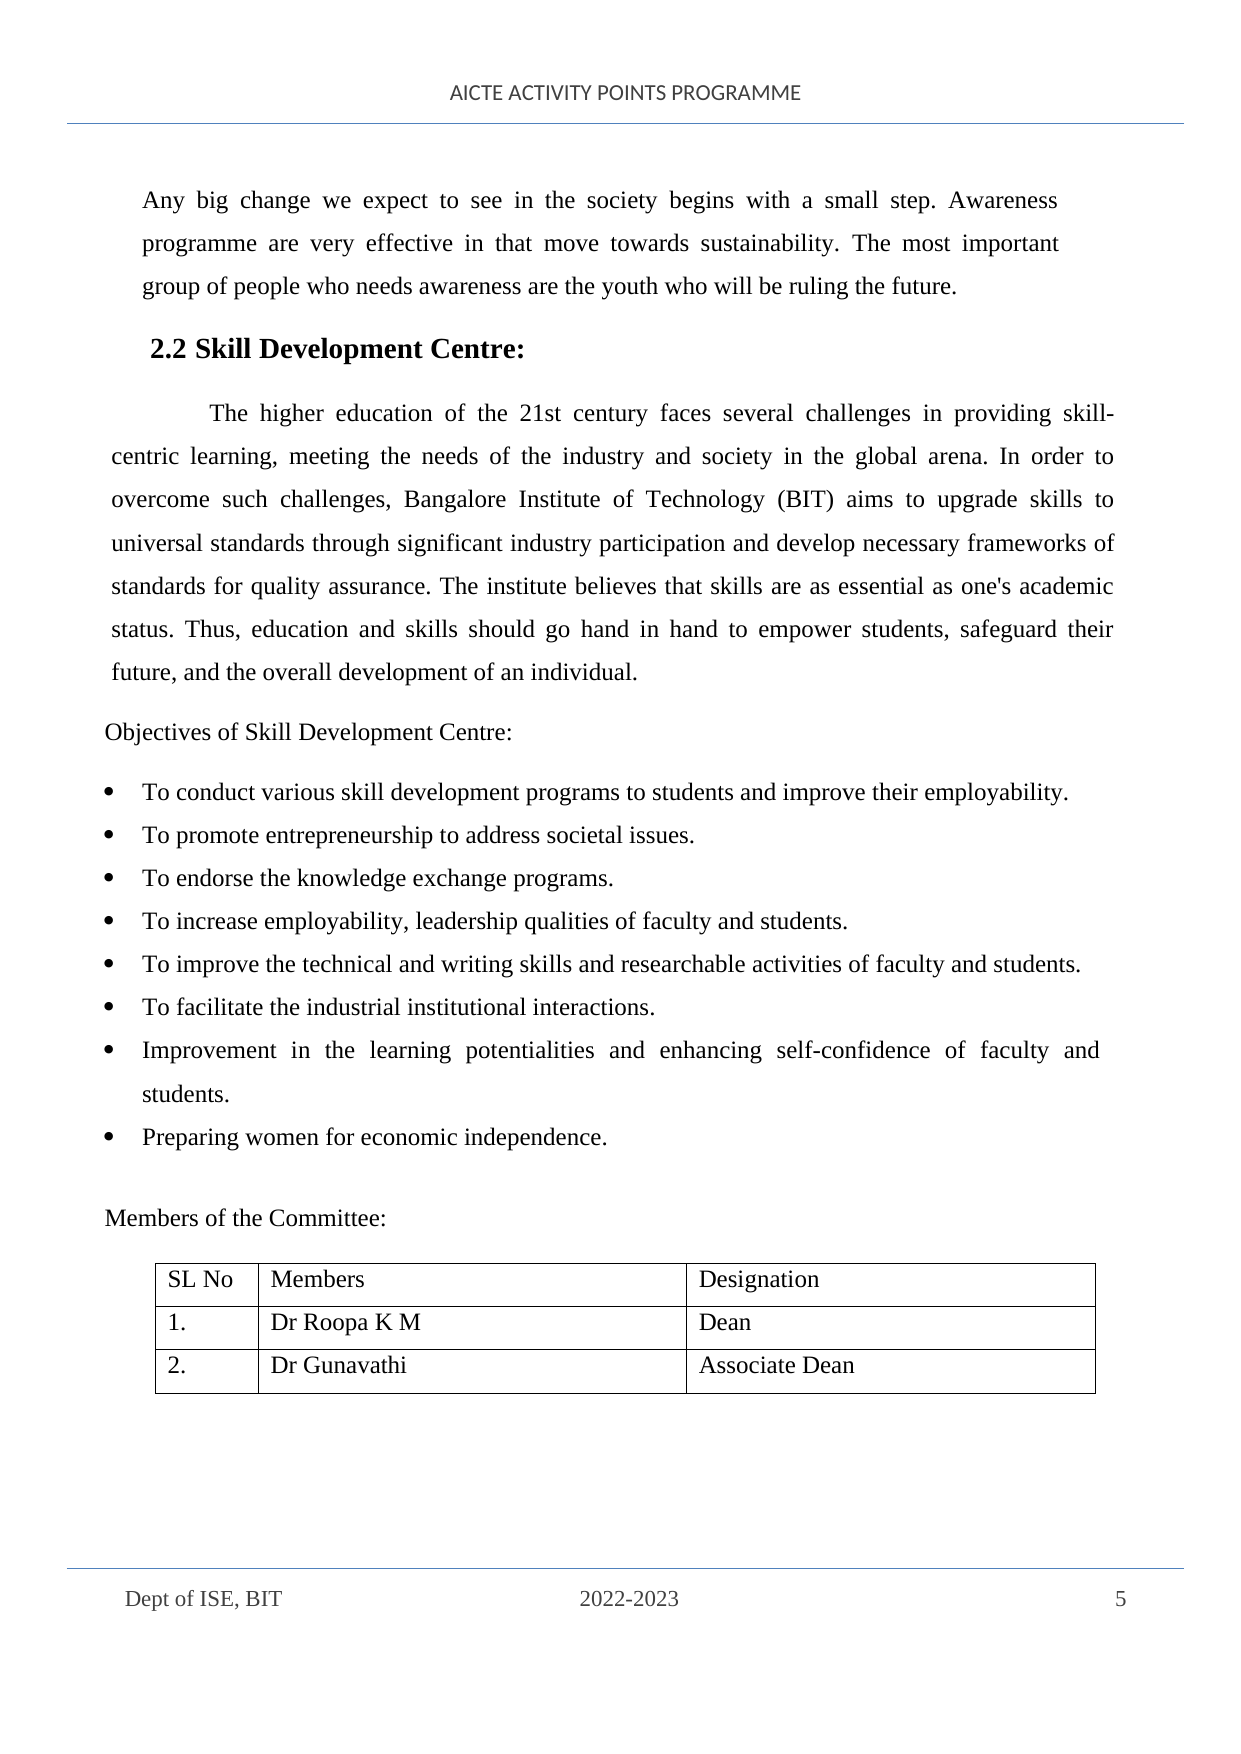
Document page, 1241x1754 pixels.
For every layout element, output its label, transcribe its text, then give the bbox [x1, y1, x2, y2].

text Any big change we expect to see in the society begins with a small step. Awareness programme are very effective in that move towards sustainability. The most important group of people who needs awareness are the youth who will be ruling the future. [142, 214, 1059, 300]
list Preparing women for economic independence. [104, 1122, 1100, 1151]
table_cell Dr Gunavathi [259, 1350, 686, 1392]
list Improvement in the learning potentialities and enhancing self-confidence of faculty and students. [104, 1036, 1100, 1107]
table_cell 1. [156, 1307, 258, 1349]
list To endorse the knowledge exchange programs. [104, 863, 1100, 892]
text Objectives of Skill Development Centre: [67, 717, 1184, 746]
subtitle Skill Development Centre: [150, 331, 1184, 365]
text Members of the Committee: [67, 1203, 1184, 1232]
table_header Members [259, 1264, 686, 1306]
table_cell Dr Roopa K M [259, 1307, 686, 1349]
table_header SL No [156, 1264, 258, 1306]
text The higher education of the 21st century faces several challenges in providing skill-centric learning, meeting the needs of the industry and society in the global arena. In order to overcome such challenges, Bangalore Institute of Technology (BIT) aims to upgrade skills to universal standards through significant industry participation and develop necessary frameworks of standards for quality assurance. The institute believes that skills are as essential as one's academic status. Thus, education and skills should go hand in hand to empower students, safeguard their future, and the overall development of an individual. [111, 398, 1115, 686]
table_cell Dean [687, 1307, 1095, 1349]
list To increase employability, leadership qualities of faculty and students. [104, 906, 1100, 935]
table_cell 2. [156, 1350, 258, 1392]
list To conduct various skill development programs to students and improve their employability. [104, 777, 1100, 806]
list To facilitate the industrial institutional interactions. [104, 992, 1100, 1021]
list To improve the technical and writing skills and researchable activities of faculty and students. [104, 949, 1100, 978]
list To promote entrepreneurship to address societal issues. [104, 820, 1100, 849]
table_header Designation [687, 1264, 1095, 1306]
table_cell Associate Dean [687, 1350, 1095, 1392]
